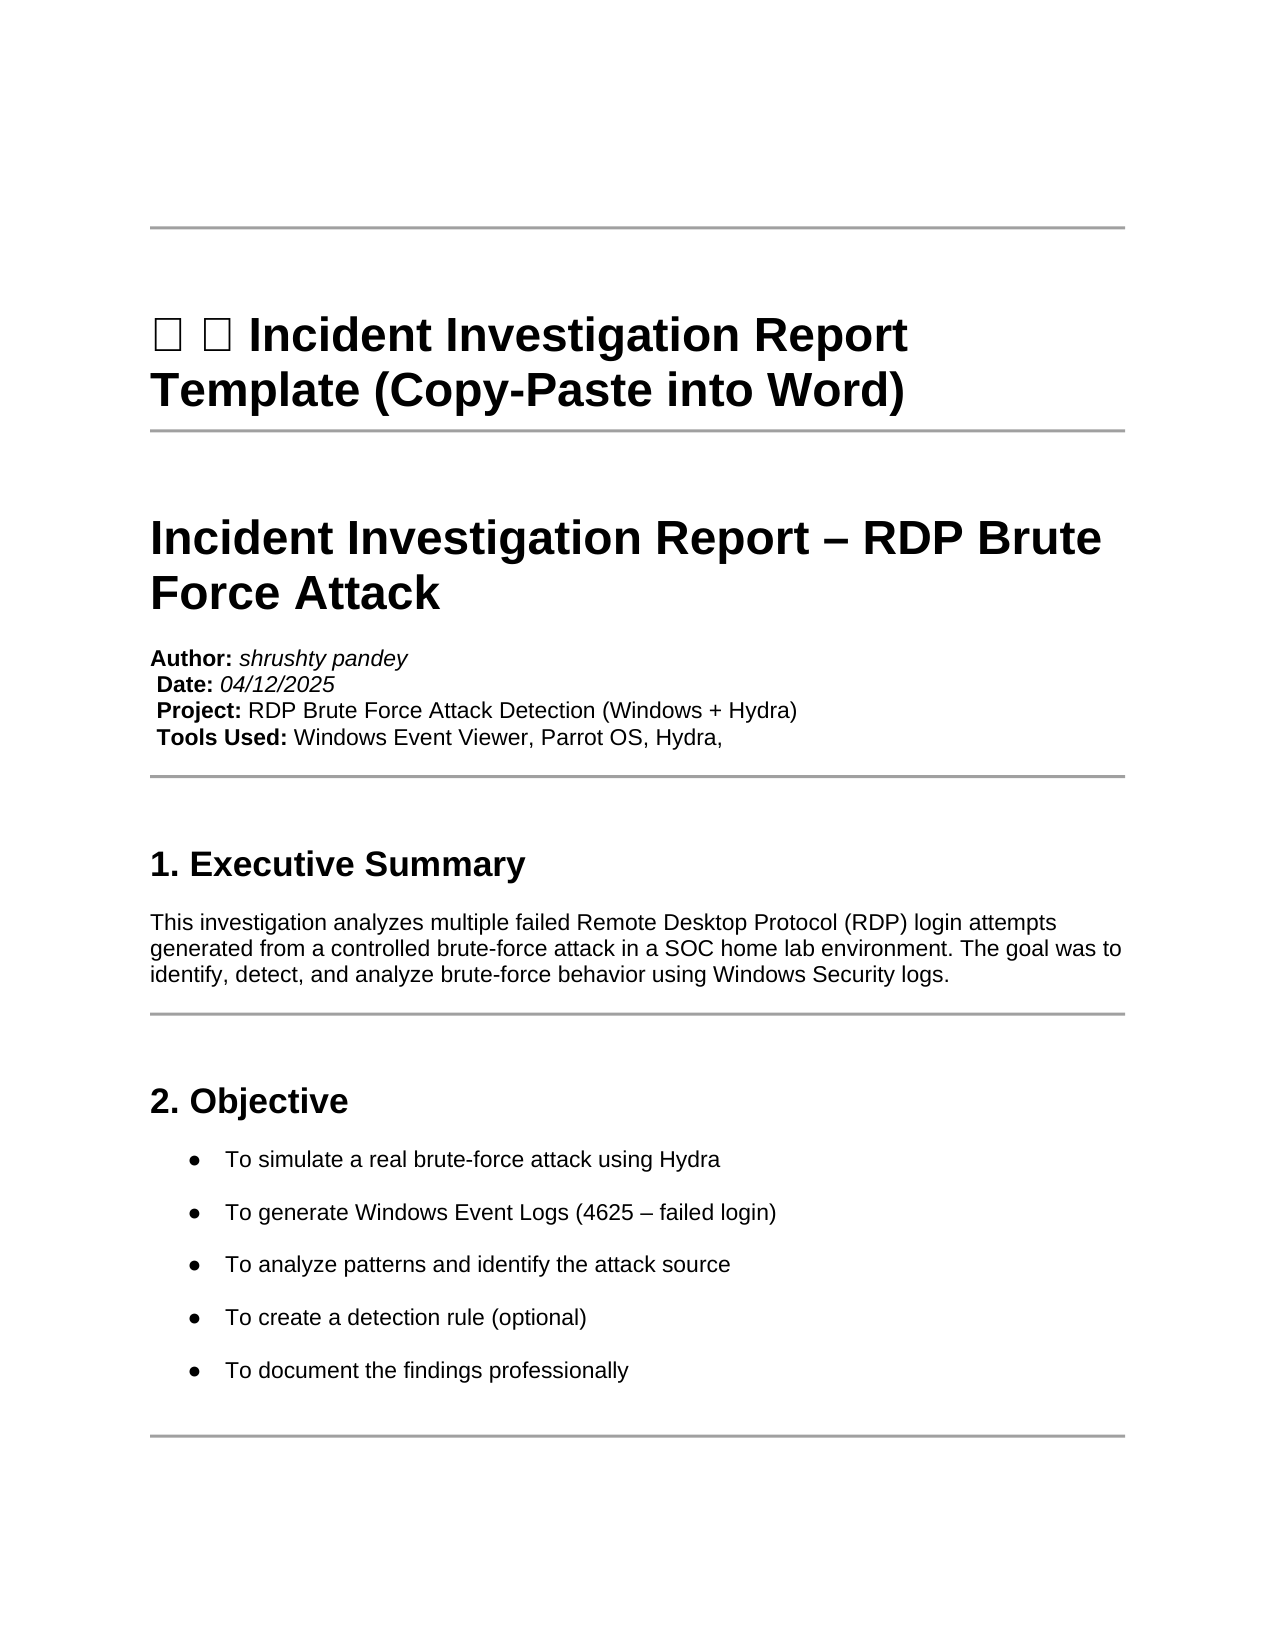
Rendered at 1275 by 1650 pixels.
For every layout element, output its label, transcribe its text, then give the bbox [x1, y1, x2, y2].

list To analyze patterns and identify the attack source [187, 1251, 1125, 1304]
list To generate Windows Event Logs (4625 – failed login) [187, 1199, 1125, 1251]
text This investigation analyzes multiple failed Remote Desktop Protocol (RDP) login attempts generated from a controlled brute-force attack in a SOC home lab environment. The goal was to identify, detect, and analyze brute-force behavior using Windows Security logs. [150, 908, 1125, 988]
subtitle 📄 🔹 Incident Investigation Report Template (Copy-Paste into Word) [150, 307, 1125, 417]
subtitle 1. Executive Summary [150, 843, 1125, 883]
list To document the findings professionally [187, 1357, 1125, 1409]
subtitle 2. Objective [150, 1080, 1125, 1121]
text Author: shrushty pandey Date: 04/12/2025 Project: RDP Brute Force Attack Detection (Windows + Hydra) Tools Used: Windows Event Viewer, Parrot OS, Hydra, [150, 645, 1125, 750]
list To simulate a real brute-force attack using Hydra [187, 1146, 1125, 1199]
list To create a detection rule (optional) [187, 1304, 1125, 1357]
subtitle Incident Investigation Report – RDP Brute Force Attack [150, 509, 1125, 620]
